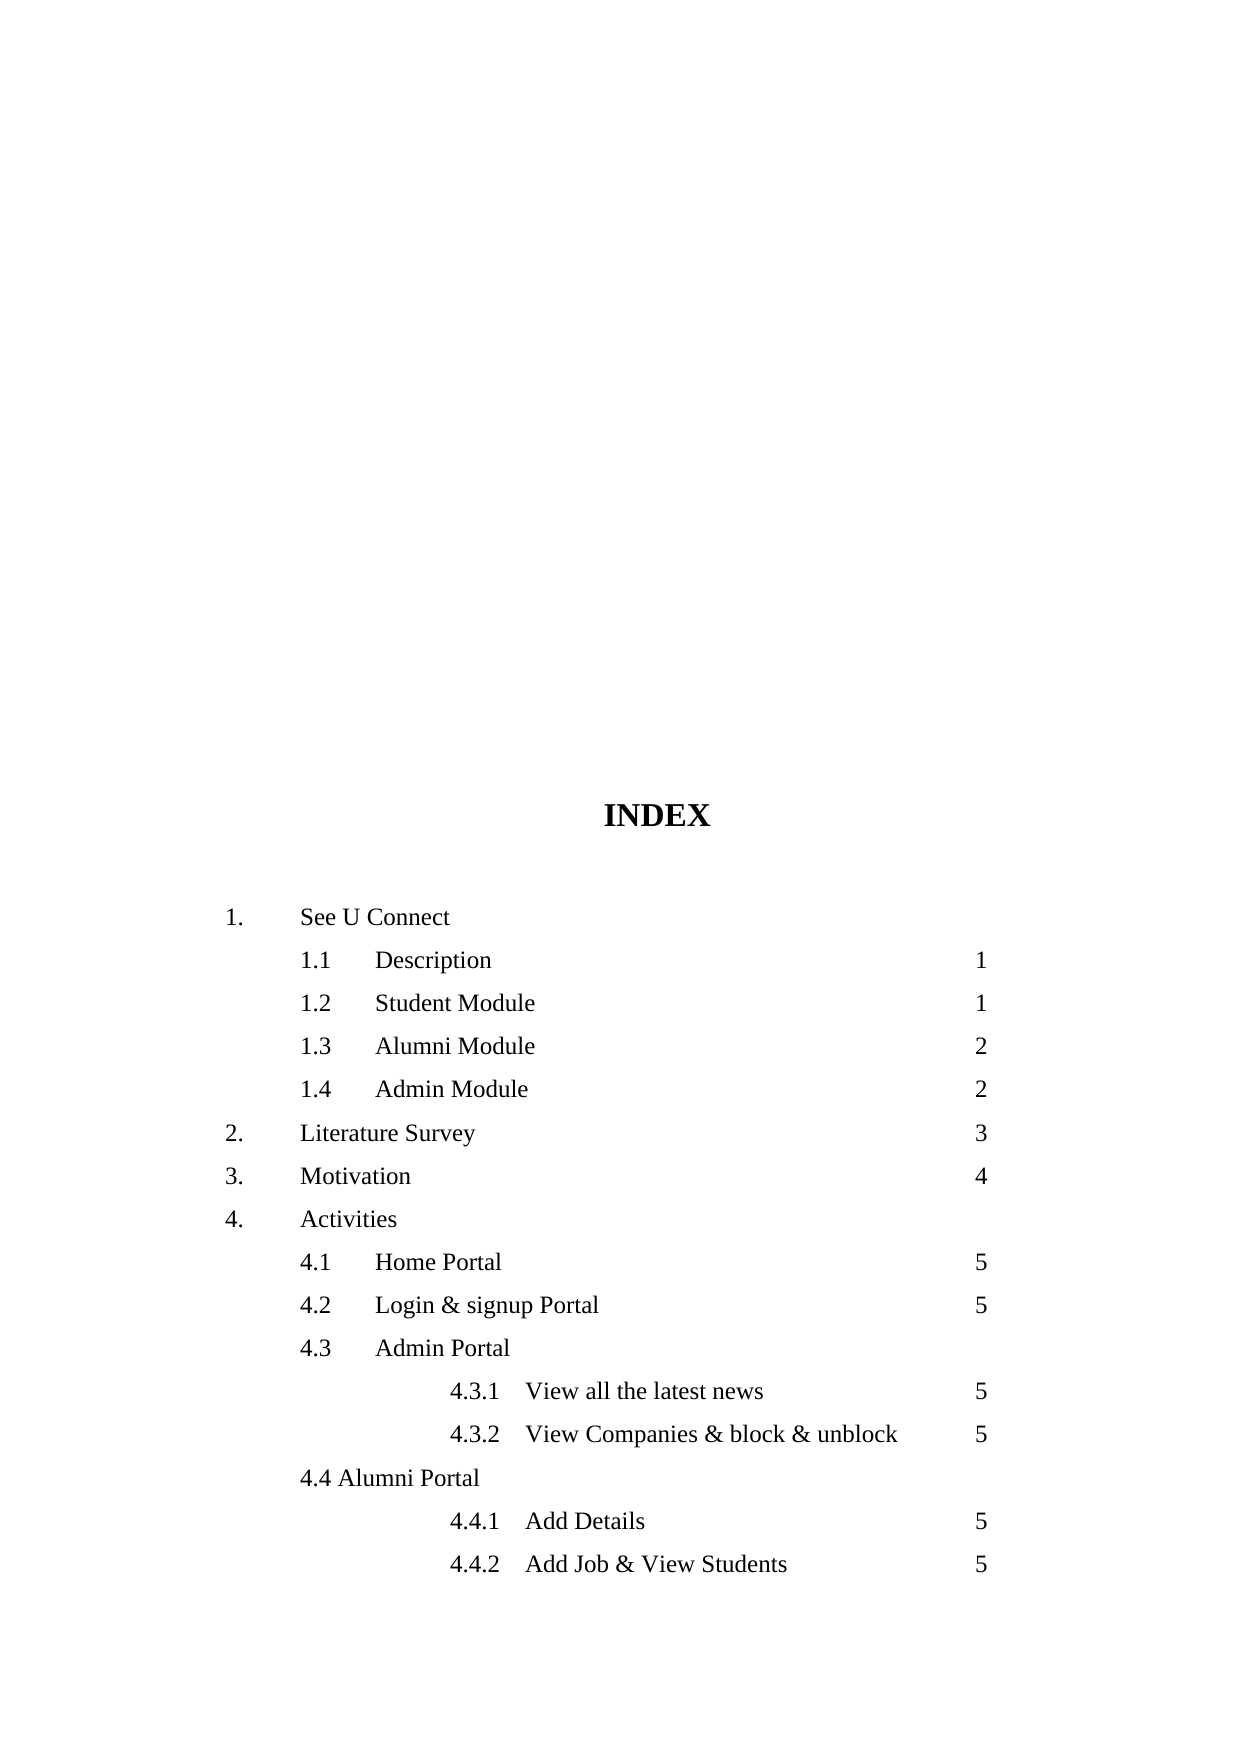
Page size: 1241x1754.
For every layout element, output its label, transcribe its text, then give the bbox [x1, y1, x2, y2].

list Add Job & View Students 5 [450, 1549, 1090, 1578]
text 1. See U Connect [225, 902, 1090, 931]
text 4.3.2 View Companies & block & unblock 5 [450, 1419, 1090, 1448]
list Alumni Portal [300, 1463, 1090, 1491]
text 1.3 Alumni Module 2 [225, 1031, 1090, 1060]
text 3. Motivation 4 [225, 1161, 1090, 1189]
list View all the latest news 5 [450, 1376, 1090, 1405]
text 1.1 Description 1 [225, 945, 1090, 974]
text 4. Activities [225, 1204, 1090, 1233]
text INDEX [224, 795, 1090, 833]
list Add Details 5 [450, 1506, 1090, 1534]
text 4.1 Home Portal 5 [225, 1247, 1090, 1276]
text 2. Literature Survey 3 [225, 1118, 1090, 1146]
text 1.4 Admin Module 2 [225, 1074, 1090, 1103]
text 1.2 Student Module 1 [225, 988, 1090, 1017]
list Admin Portal [300, 1333, 1090, 1362]
list Login & signup Portal 5 [300, 1290, 1090, 1319]
